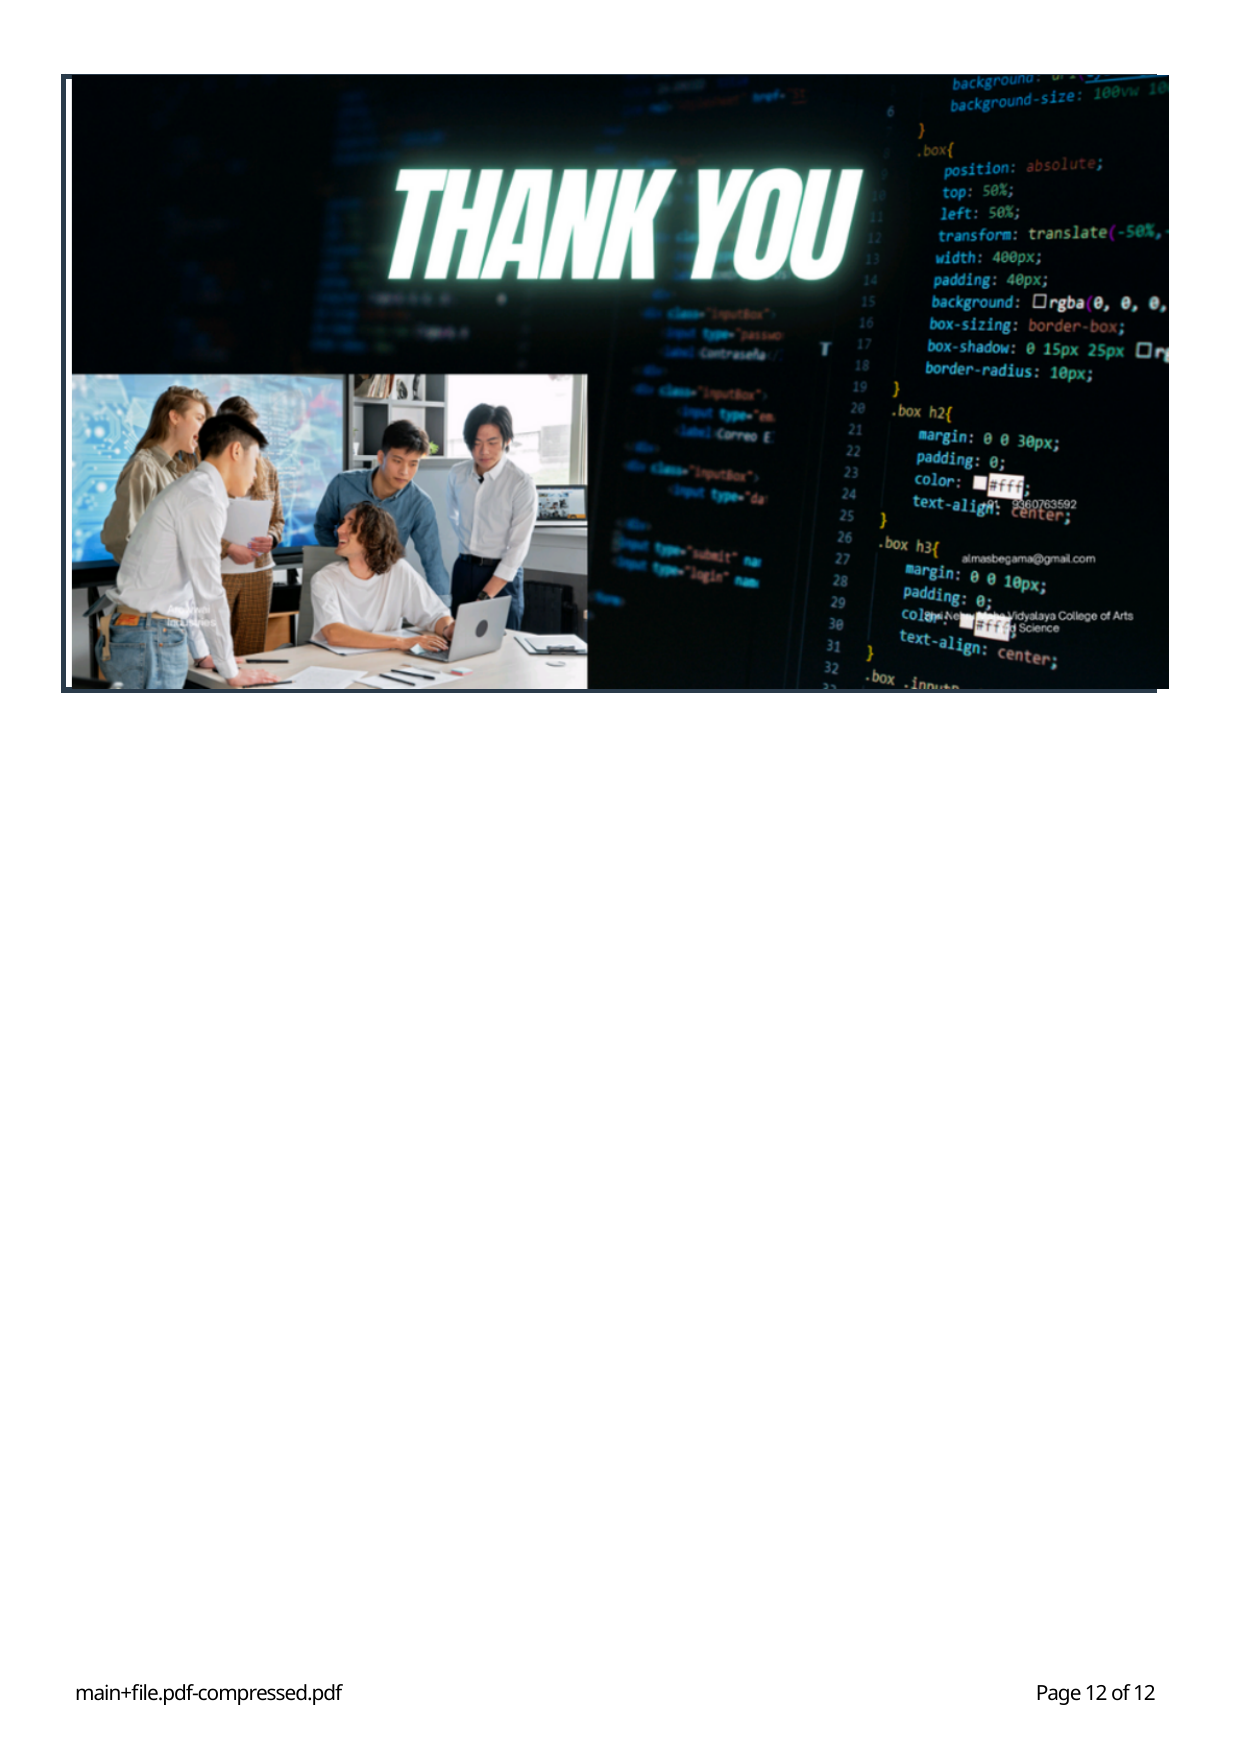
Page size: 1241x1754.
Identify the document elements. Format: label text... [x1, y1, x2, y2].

table_header [66, 79, 71, 687]
picture [71, 75, 1169, 689]
text main+file.pdf-compressed.pdf Page 12 of 12 [75, 1684, 1215, 1705]
